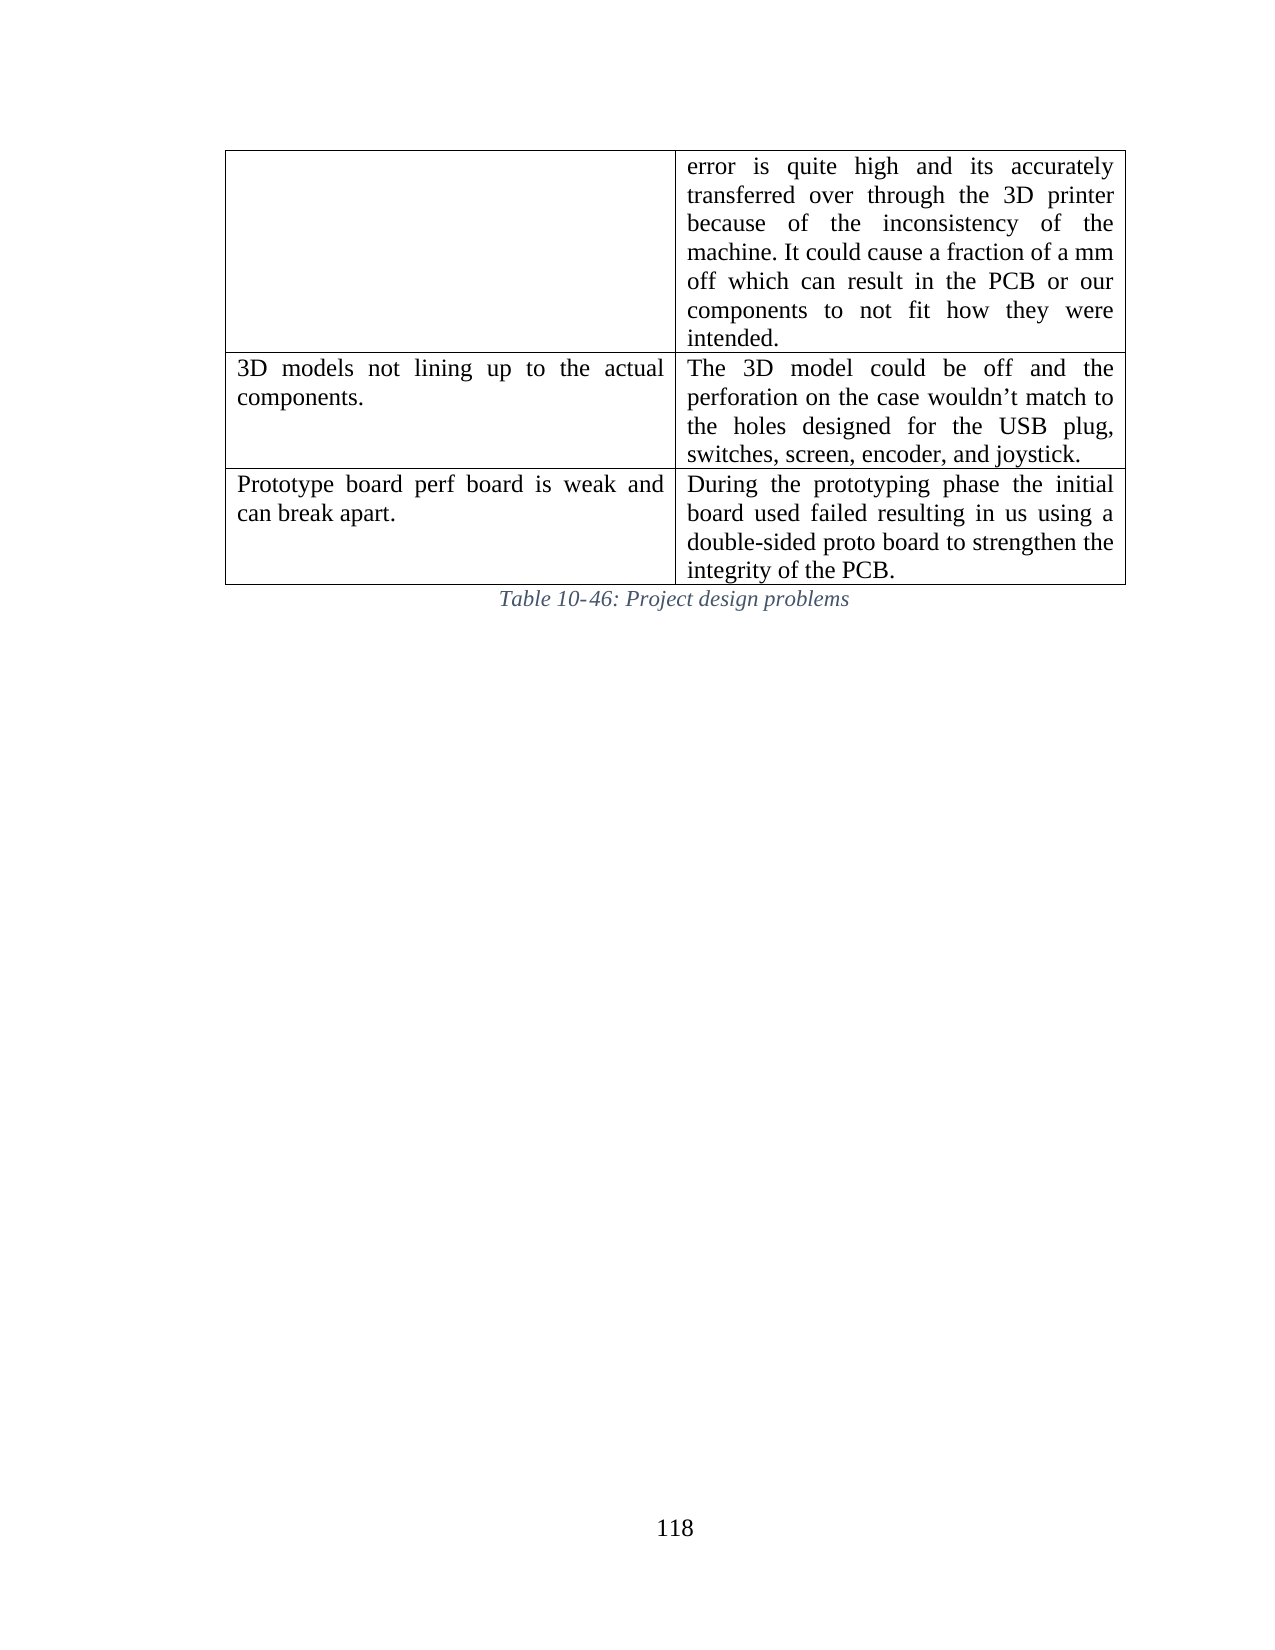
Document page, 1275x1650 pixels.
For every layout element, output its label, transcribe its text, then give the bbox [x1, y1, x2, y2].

table_cell The 3D model could be off and the perforation on the case wouldn’t match to the holes designed for the USB plug, switches, screen, encoder, and joystick. [676, 353, 1125, 468]
table_cell During the prototyping phase the initial board used failed resulting in us using a double-sided proto board to strengthen the integrity of the PCB. [676, 469, 1125, 584]
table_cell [226, 151, 675, 352]
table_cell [676, 151, 1125, 352]
table_cell 3D models not lining up to the actual components. [226, 353, 675, 468]
table_cell Prototype board perf board is weak and can break apart. [226, 469, 675, 584]
